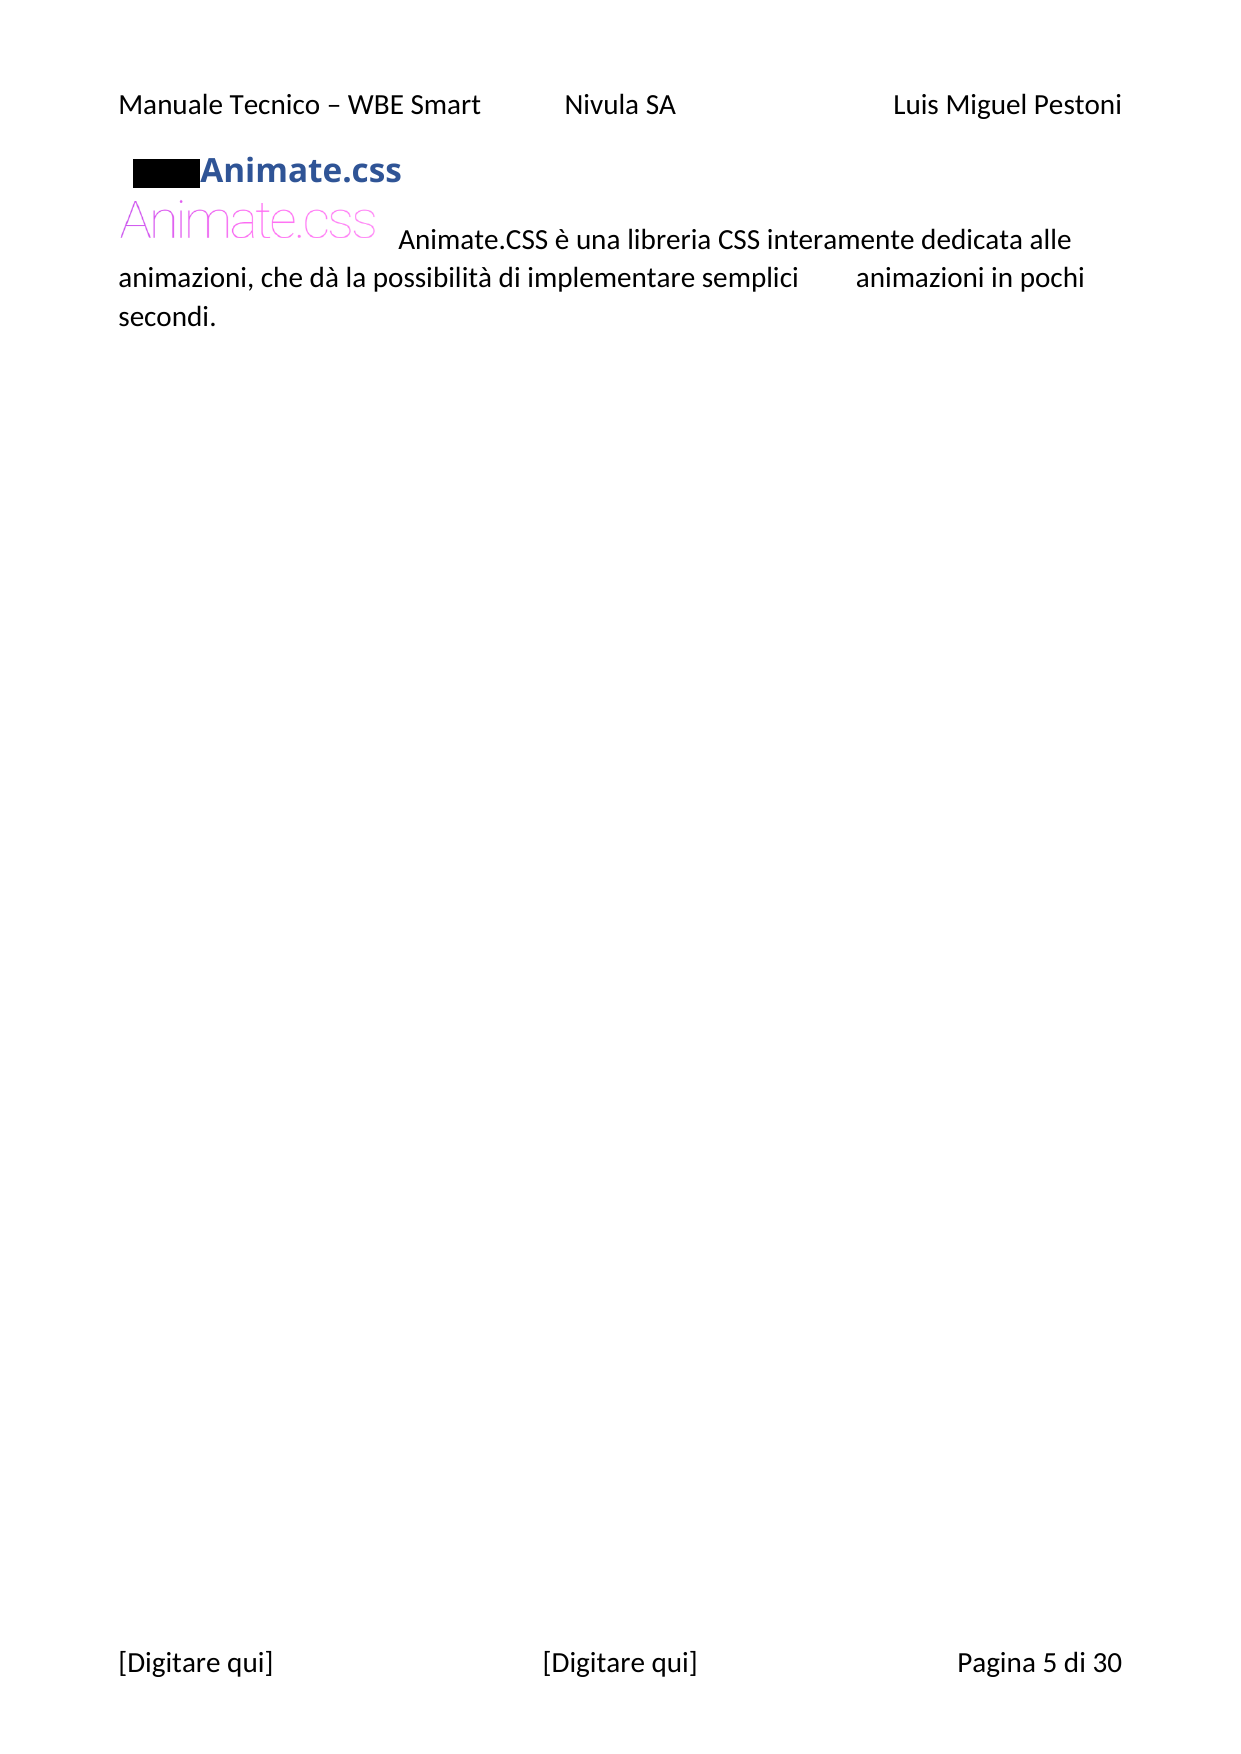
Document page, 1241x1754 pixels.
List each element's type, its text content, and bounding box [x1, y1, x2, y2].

text Animate.CSS è una libreria CSS interamente dedicata alle animazioni, che dà la possibilità di implementare semplici animazioni in pochi secondi. [118, 221, 1122, 333]
subtitle Animate.css [133, 147, 1122, 192]
picture [115, 192, 380, 244]
